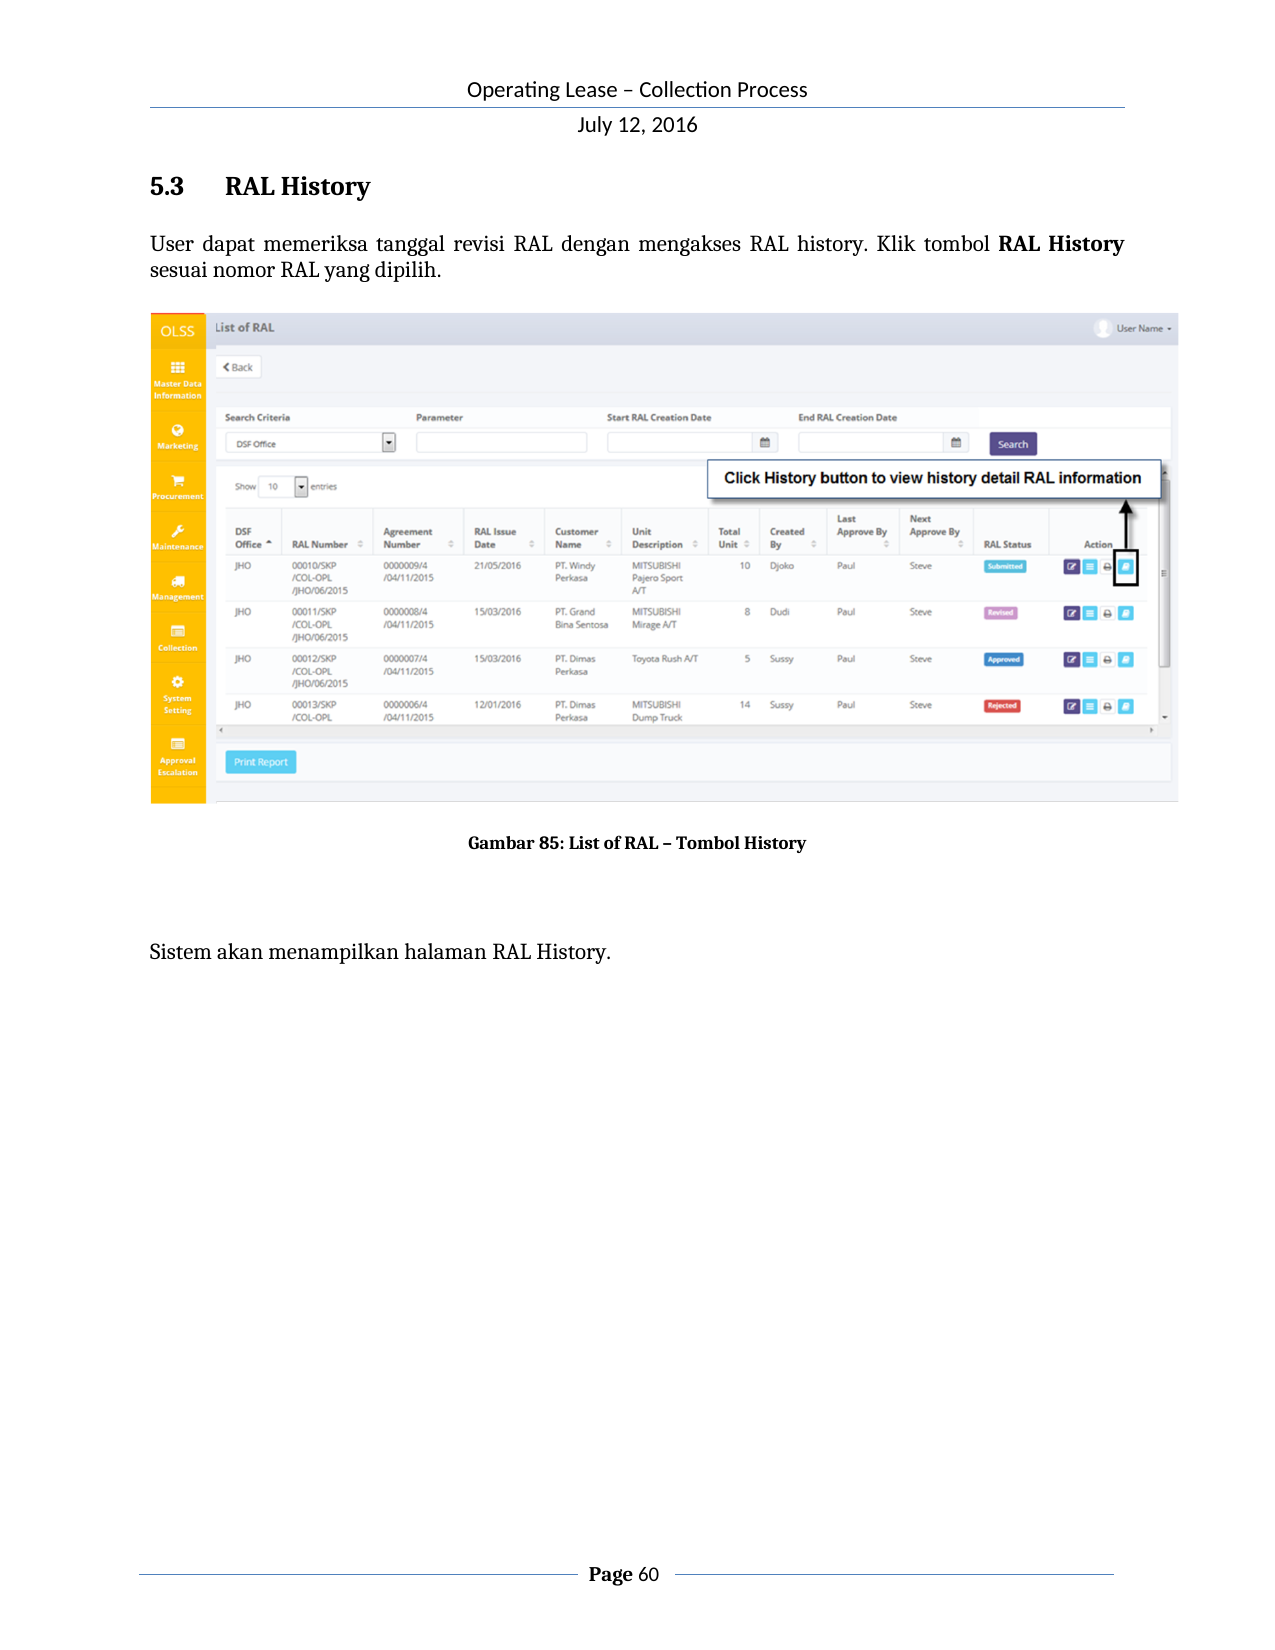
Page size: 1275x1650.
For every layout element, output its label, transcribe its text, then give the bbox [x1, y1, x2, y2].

text Gambar 85: List of RAL – Tombol History [150, 833, 1125, 854]
subtitle RAL History [150, 171, 1125, 202]
text User dapat memeriksa tanggal revisi RAL dengan mengakses RAL history. Klik tombol RAL History sesuai nomor RAL yang dipilih. [150, 231, 1125, 283]
text Sistem akan menampilkan halaman RAL History. [150, 939, 1125, 965]
picture [150, 312, 1179, 804]
